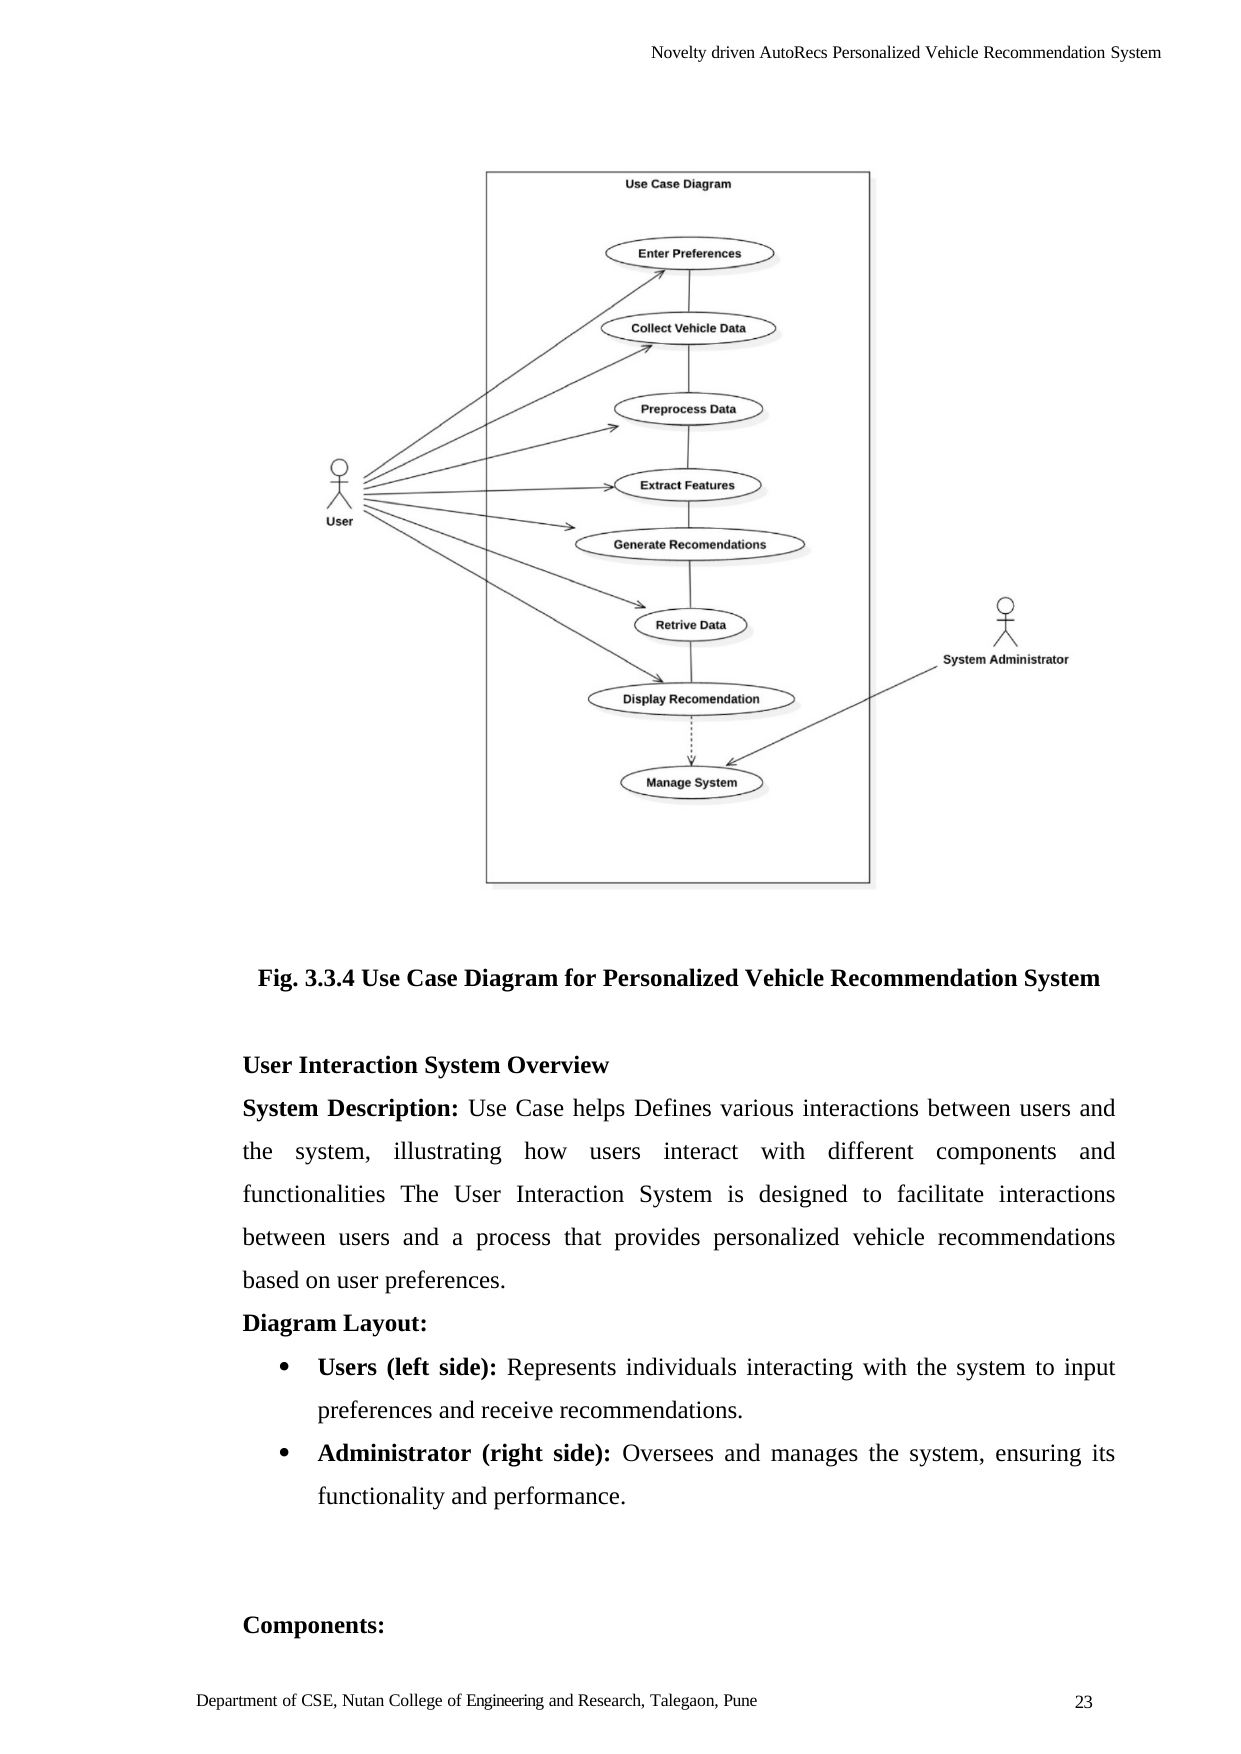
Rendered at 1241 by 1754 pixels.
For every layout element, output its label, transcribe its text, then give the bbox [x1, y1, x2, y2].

text Diagram Layout: [242, 1308, 1116, 1337]
list Administrator (right side): Oversees and manages the system, ensuring its functionality and performance. [280, 1438, 1116, 1510]
list Users (left side): Represents individuals interacting with the system to input preferences and receive recommendations. [280, 1352, 1116, 1423]
text Fig. 3.3.4 Use Case Diagram for Personalized Vehicle Recommendation System [242, 963, 1116, 992]
text System Description: Use Case helps Defines various interactions between users and the system, illustrating how users interact with different components and functionalities The User Interaction System is designed to facilitate interactions between users and a process that provides personalized vehicle recommendations based on user preferences. [242, 1093, 1116, 1294]
text Components: [242, 1610, 1116, 1639]
picture [262, 110, 1096, 935]
text User Interaction System Overview [242, 1050, 1116, 1078]
